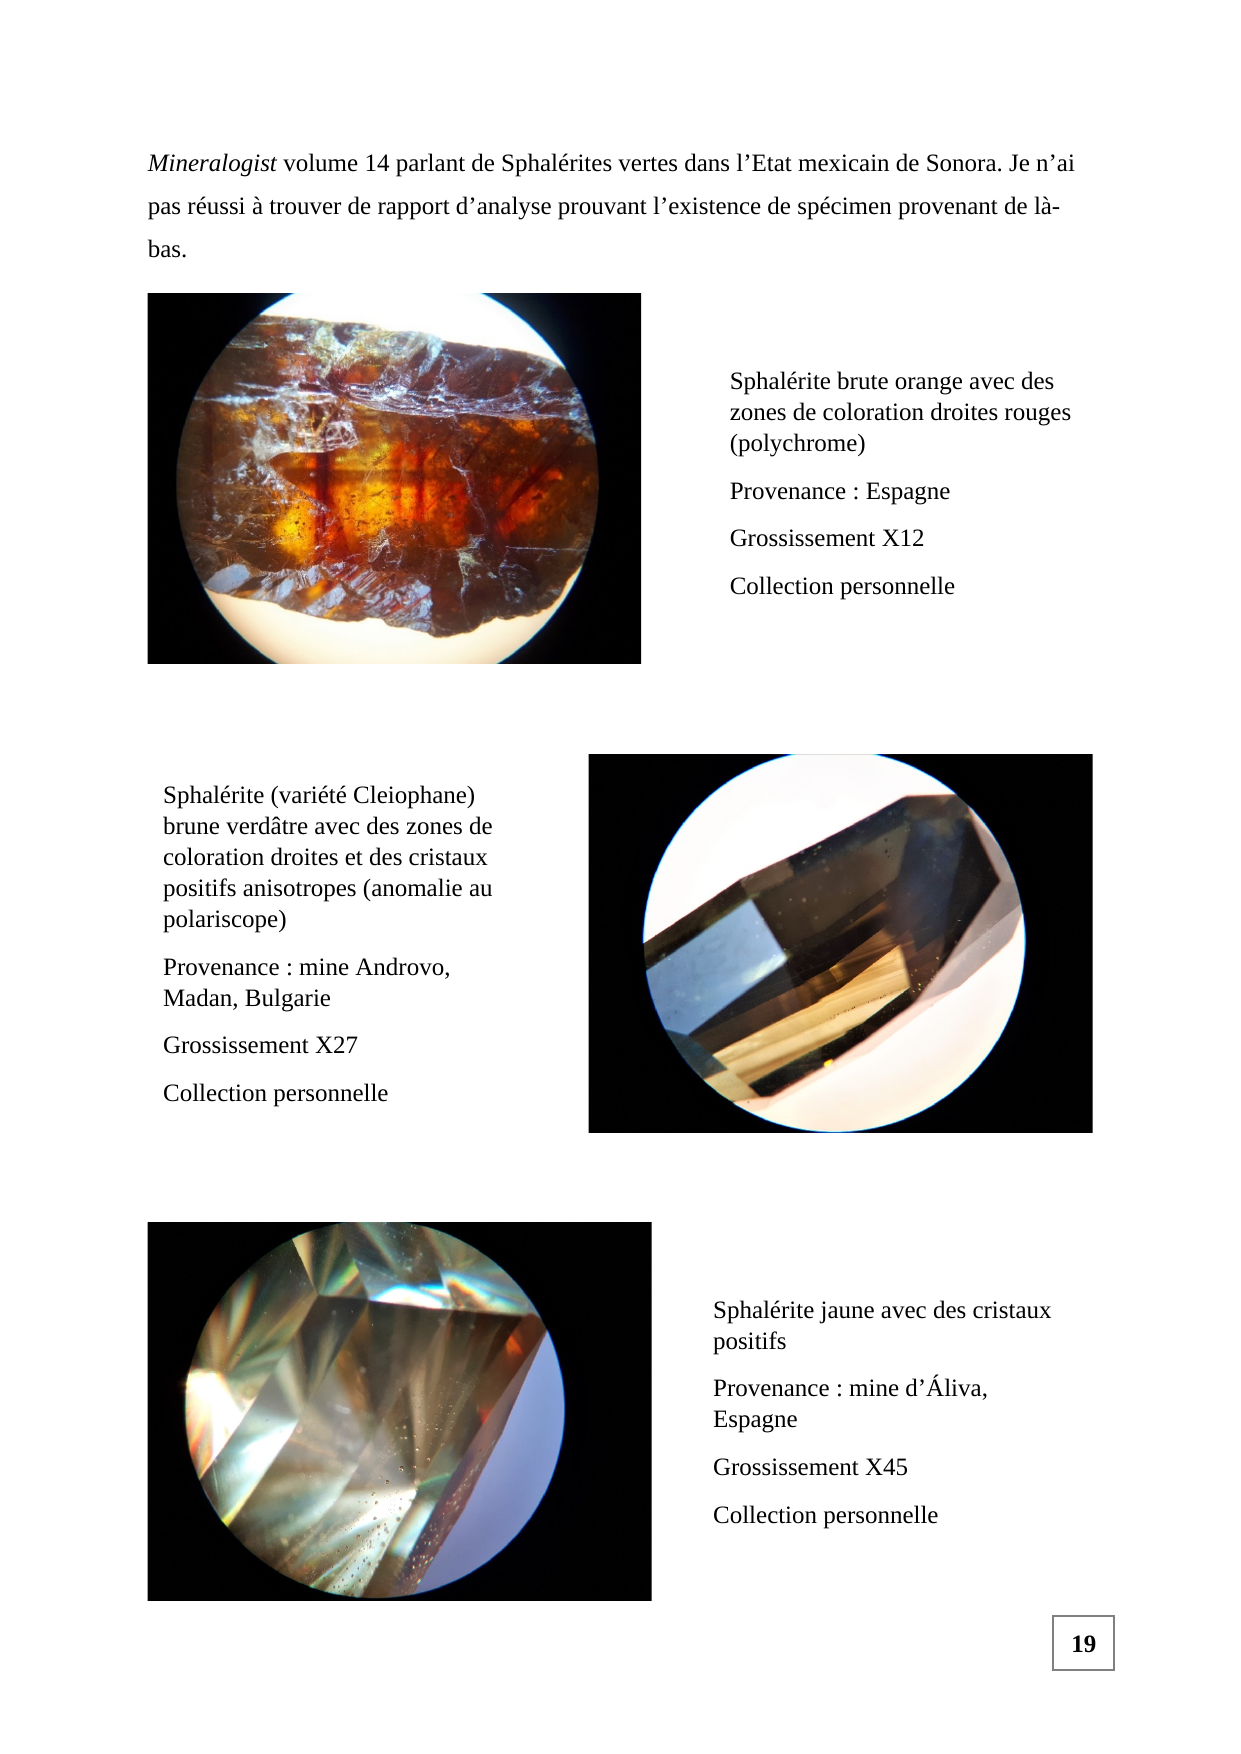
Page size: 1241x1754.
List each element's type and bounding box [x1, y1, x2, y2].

picture [588, 754, 1093, 1133]
picture [147, 1222, 652, 1601]
text [148, 148, 1093, 263]
picture [147, 293, 642, 664]
